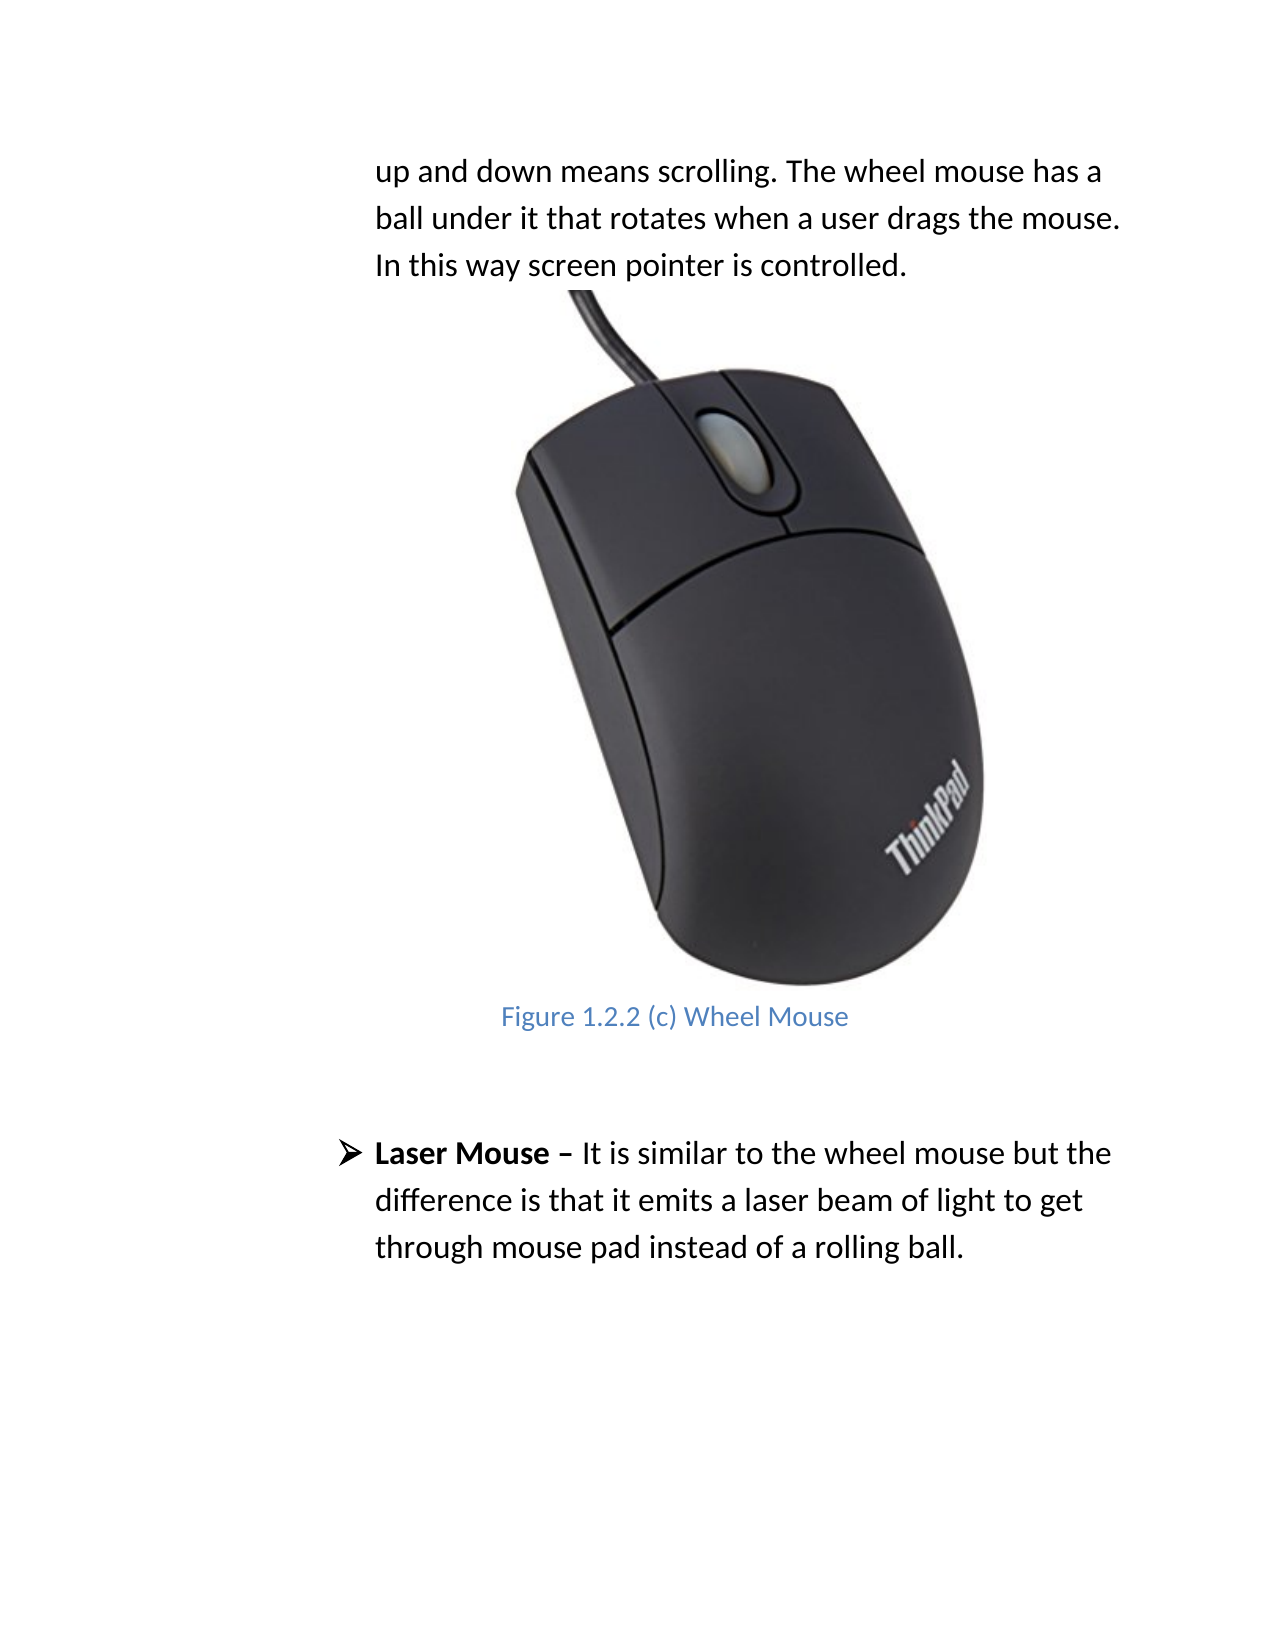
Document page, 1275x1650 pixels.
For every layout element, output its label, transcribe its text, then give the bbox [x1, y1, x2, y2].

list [337, 150, 1125, 284]
picture [511, 290, 989, 994]
list Laser Mouse – It is similar to the wheel mouse but the difference is that it emits a laser beam of light to get through mouse pad instead of a rolling ball. [337, 1132, 1125, 1266]
list Figure 1.2.2 (c) Wheel Mouse [225, 998, 1125, 1033]
